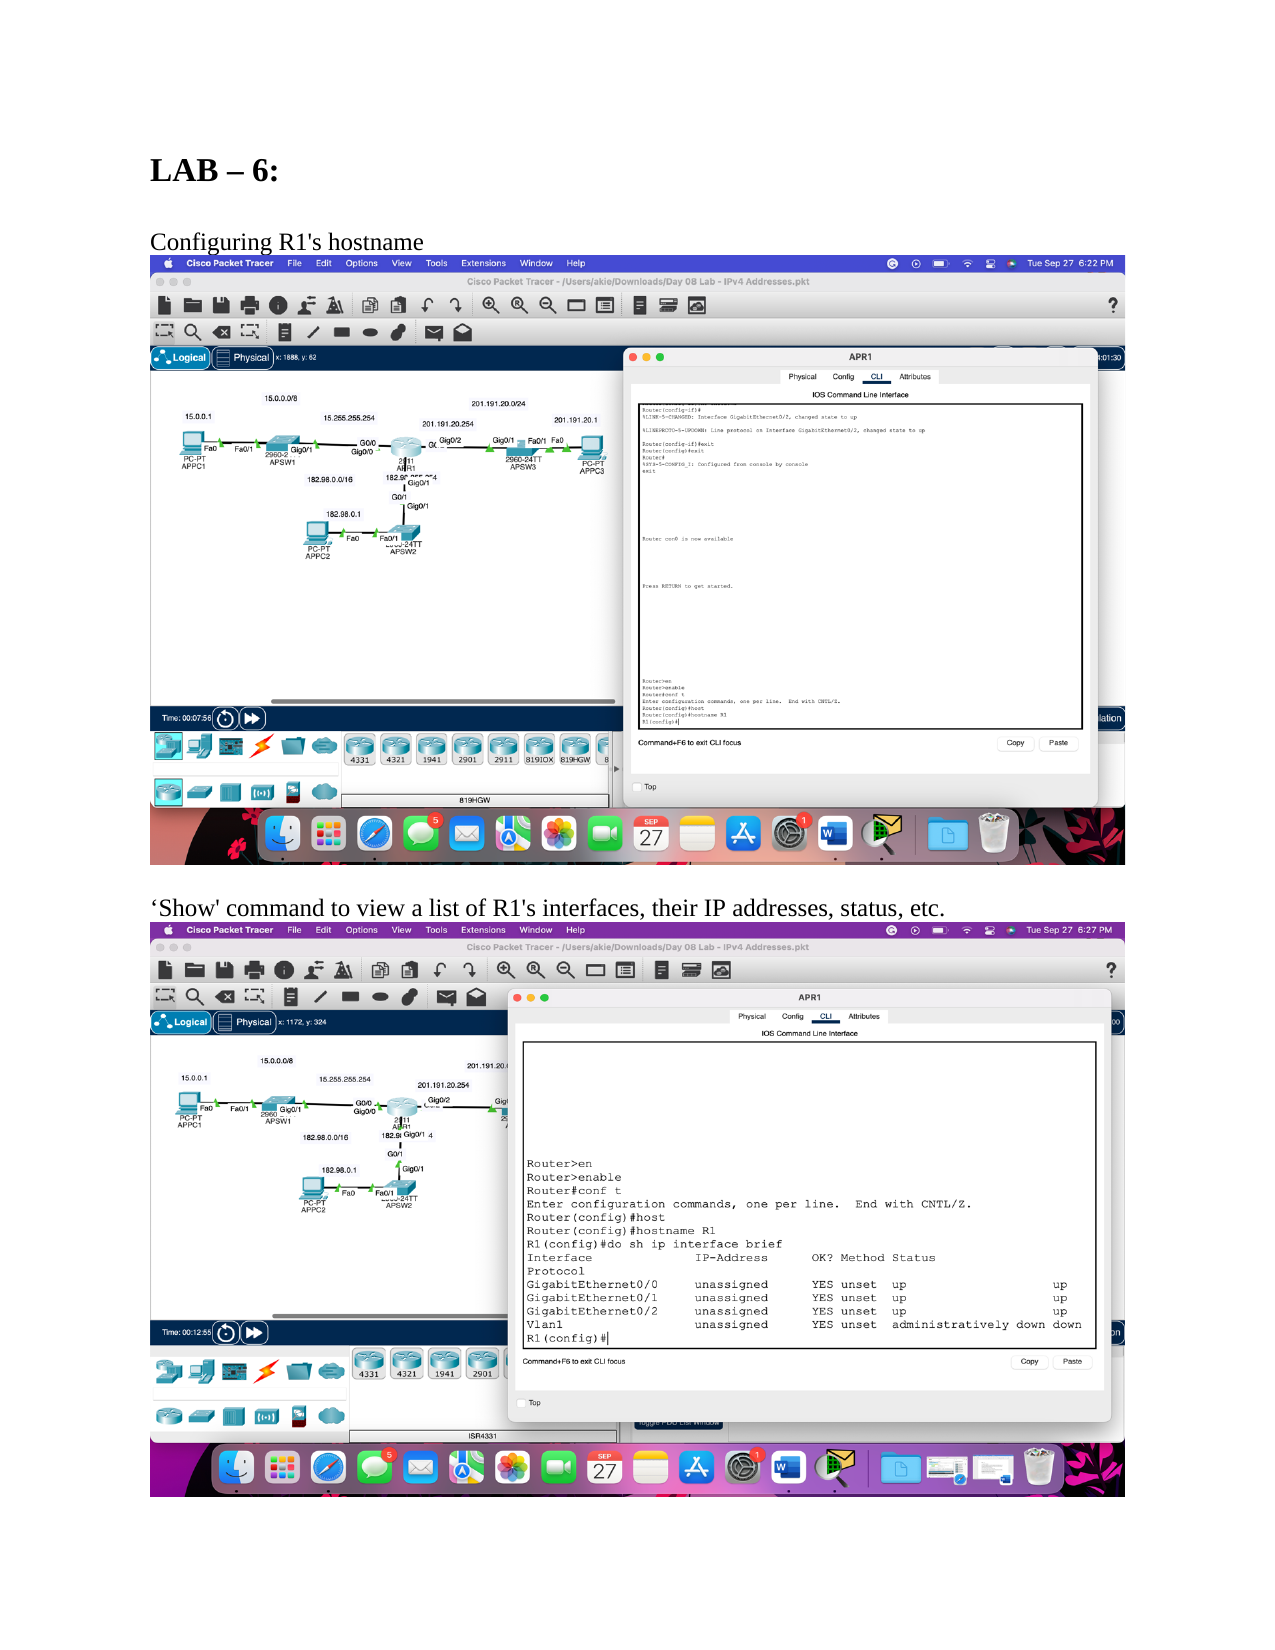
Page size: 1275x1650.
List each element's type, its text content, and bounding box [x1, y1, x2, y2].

text Configuring R1's hostname [150, 227, 1125, 255]
picture [150, 922, 1125, 1497]
text ‘Show' command to view a list of R1's interfaces, their IP addresses, status, etc. [150, 893, 1125, 922]
text LAB – 6: [150, 150, 1125, 188]
picture [150, 255, 1125, 865]
